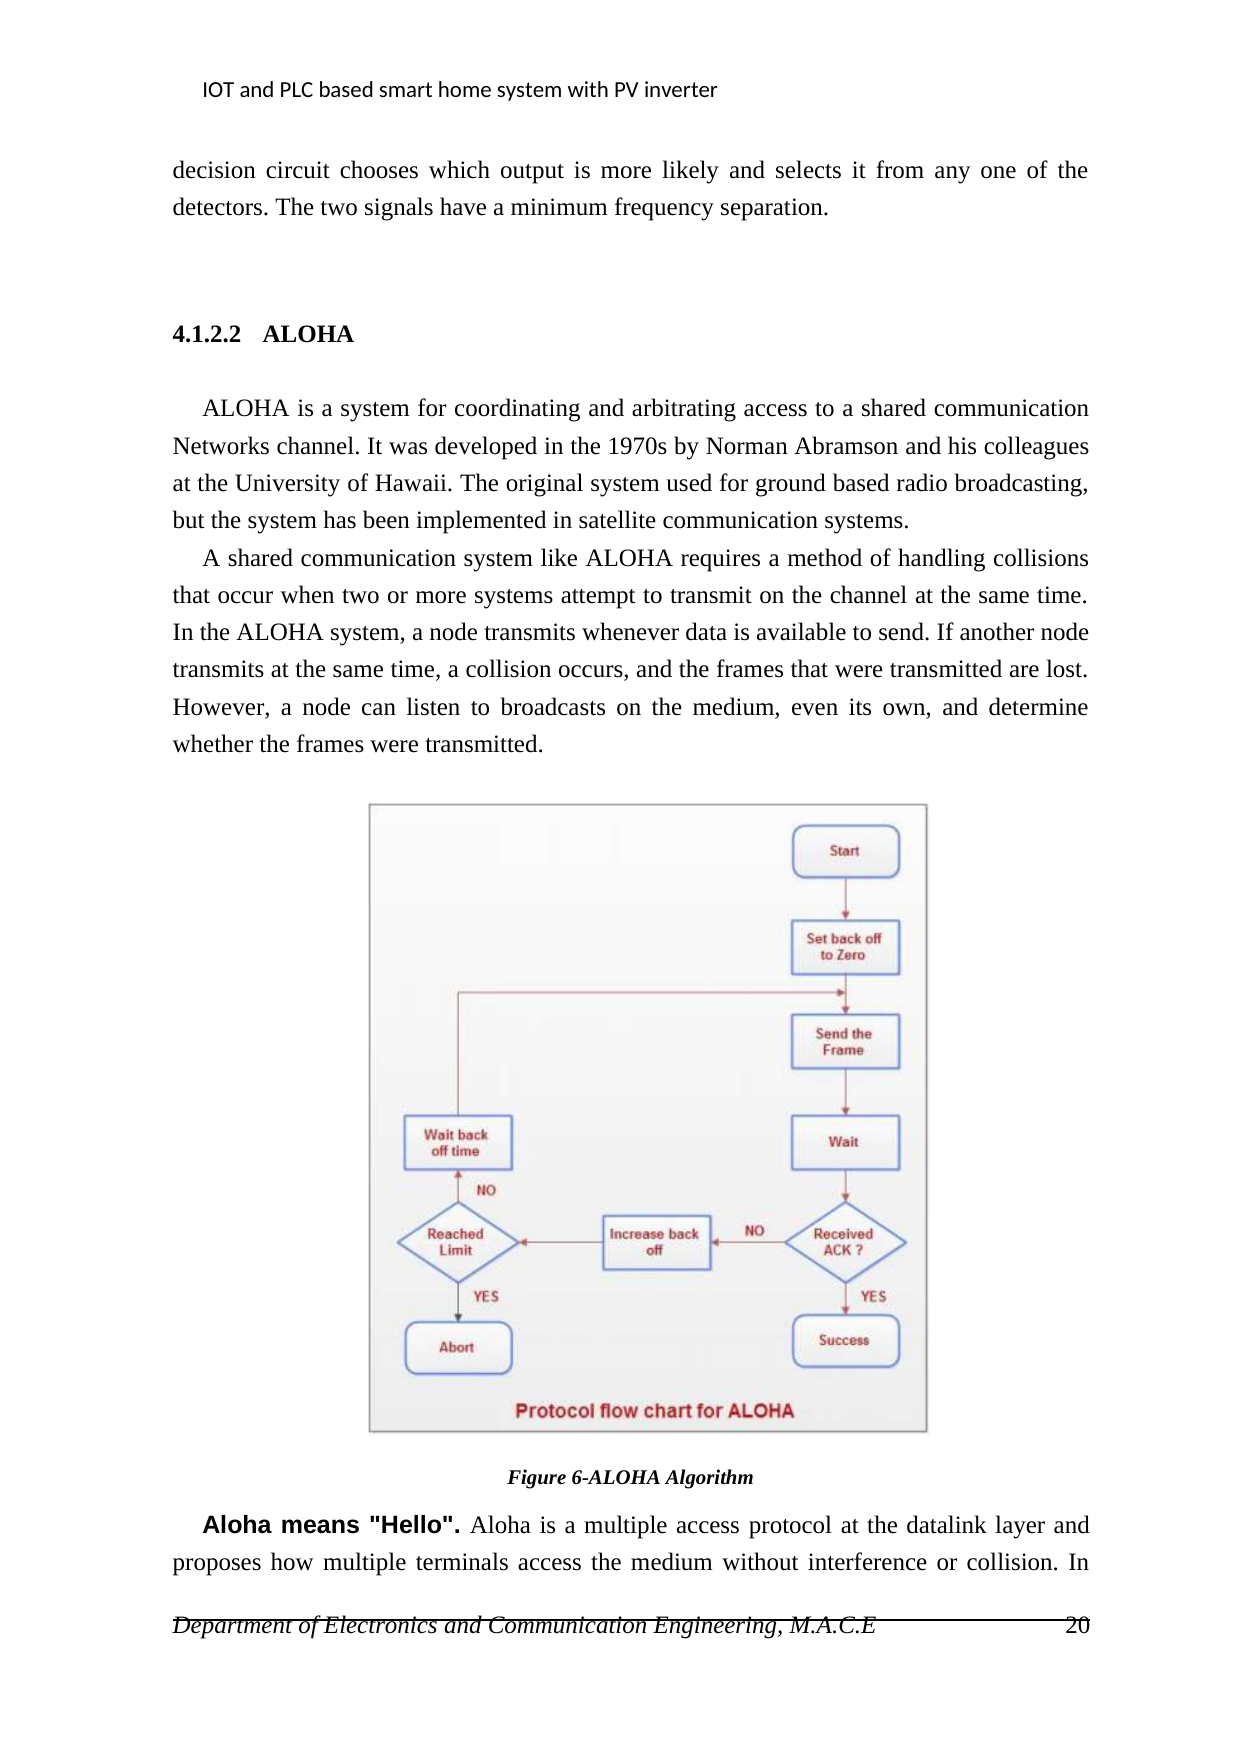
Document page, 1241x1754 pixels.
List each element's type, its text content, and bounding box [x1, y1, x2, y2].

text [172, 1510, 1090, 1576]
text ALOHA is a system for coordinating and arbitrating access to a shared communication Networks channel. It was developed in the 1970s by Norman Abramson and his colleagues at the University of Hawaii. The original system used for ground based radio broadcasting, but the system has been implemented in satellite communication systems. [172, 393, 1090, 534]
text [172, 155, 1090, 221]
text Figure 6-ALOHA Algorithm [172, 1465, 1090, 1489]
picture [368, 803, 930, 1435]
text A shared communication system like ALOHA requires a method of handling collisions that occur when two or more systems attempt to transmit on the channel at the same time. In the ALOHA system, a node transmits whenever data is available to send. If another node transmits at the same time, a collision occurs, and the frames that were transmitted are lost. However, a node can listen to broadcasts on the medium, even its own, and determine whether the frames were transmitted. [172, 543, 1090, 758]
subtitle ALOHA [172, 319, 1090, 348]
